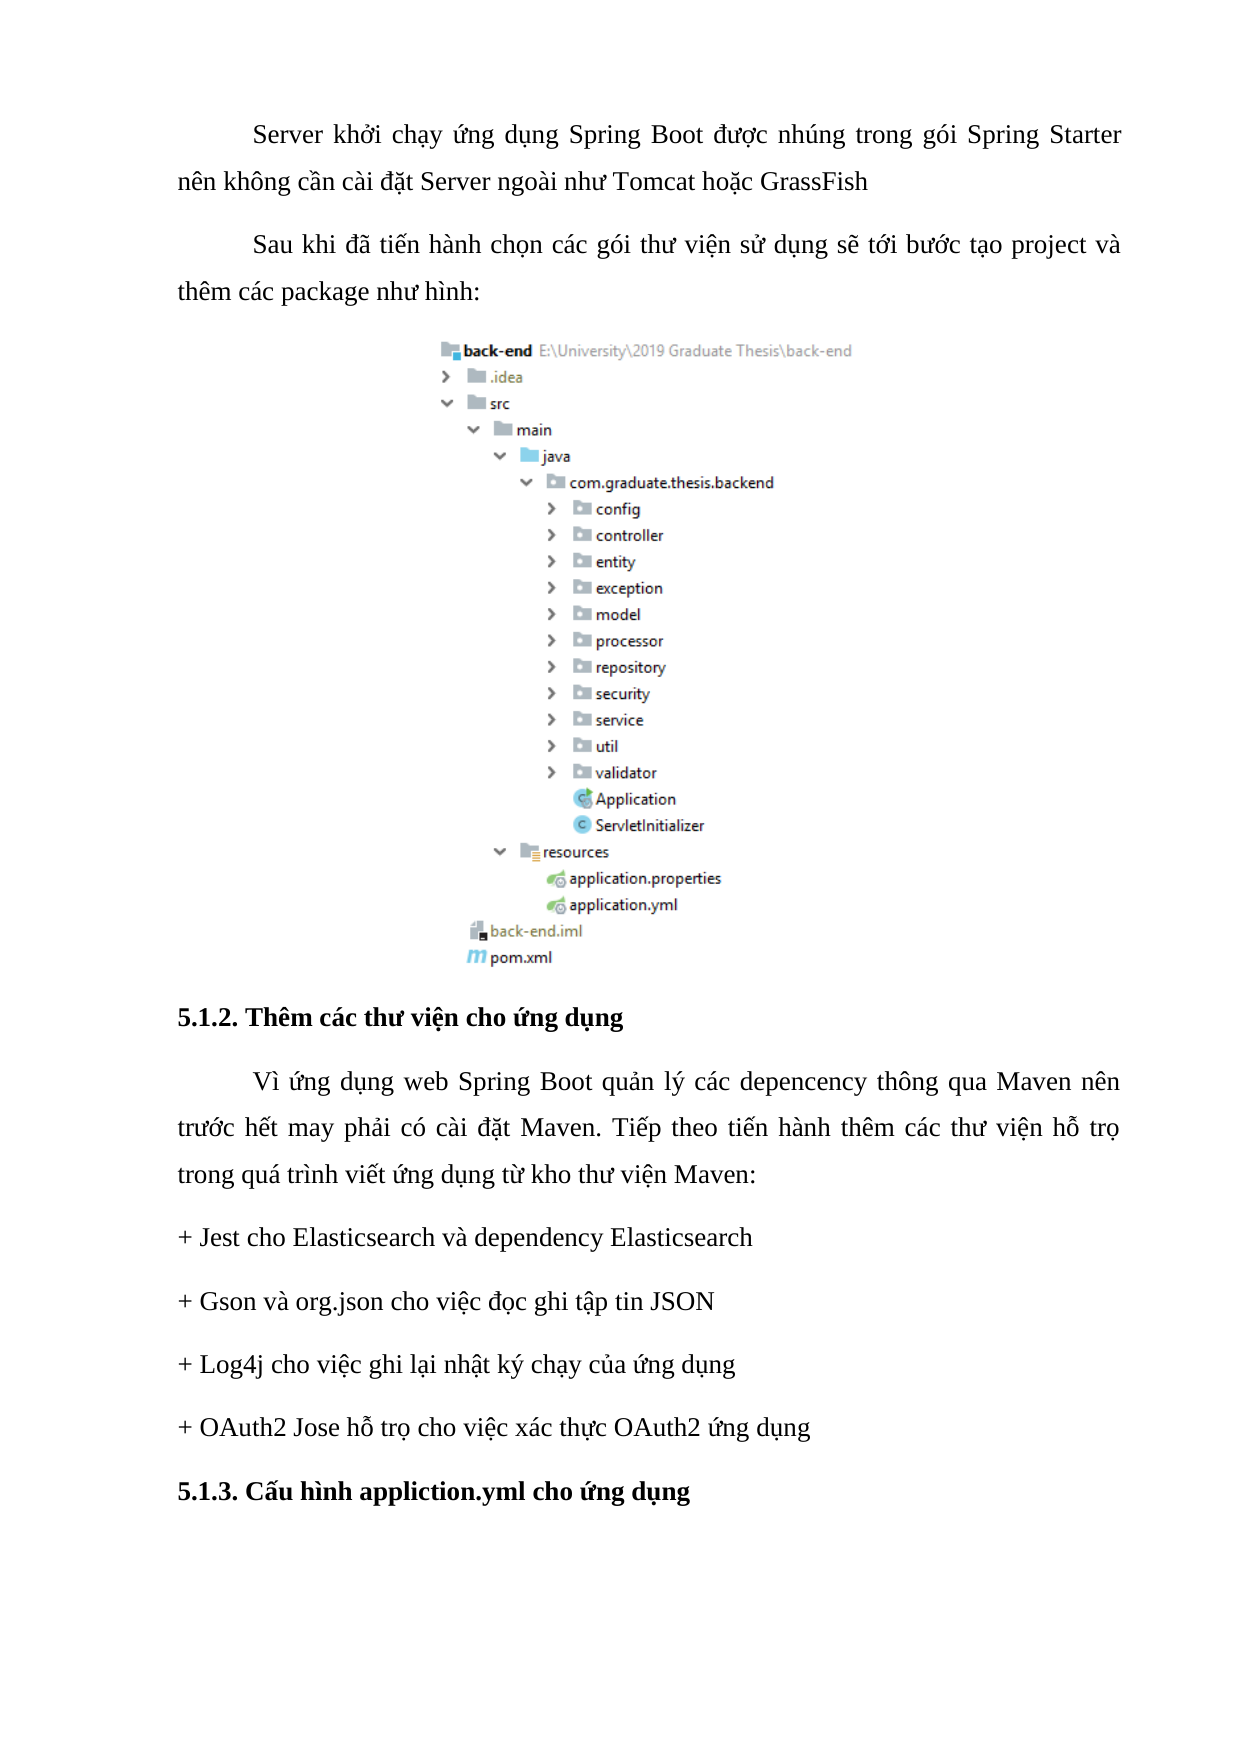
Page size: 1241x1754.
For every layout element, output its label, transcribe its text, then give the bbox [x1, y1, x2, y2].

text + OAuth2 Jose hỗ trọ cho việc xác thực OAuth2 ứng dụng [177, 1412, 1122, 1443]
text + Jest cho Elasticsearch và dependency Elasticsearch [177, 1222, 1122, 1253]
text + Log4j cho việc ghi lại nhật ký chạy của ứng dụng [177, 1348, 1122, 1379]
text 5.1.2. Thêm các thư viện cho ứng dụng [177, 1002, 1122, 1033]
text Sau khi đã tiến hành chọn các gói thư viện sử dụng sẽ tới bước tạo project và thêm các package như hình: [177, 228, 1122, 306]
text Vì ứng dụng web Spring Boot quản lý các depencency thông qua Maven nên trước hết may phải có cài đặt Maven. Tiếp theo tiến hành thêm các thư viện hỗ trọ trong quá trình viết ứng dụng từ kho thư viện Maven: [177, 1065, 1122, 1189]
text Server khởi chạy ứng dụng Spring Boot được nhúng trong gói Spring Starter nên không cần cài đặt Server ngoài như Tomcat hoặc GrassFish [177, 118, 1122, 196]
text 5.1.3. Cấu hình appliction.yml cho ứng dụng [177, 1475, 1122, 1506]
text + Gson và org.json cho việc đọc ghi tập tin JSON [177, 1285, 1122, 1316]
picture [436, 338, 864, 971]
